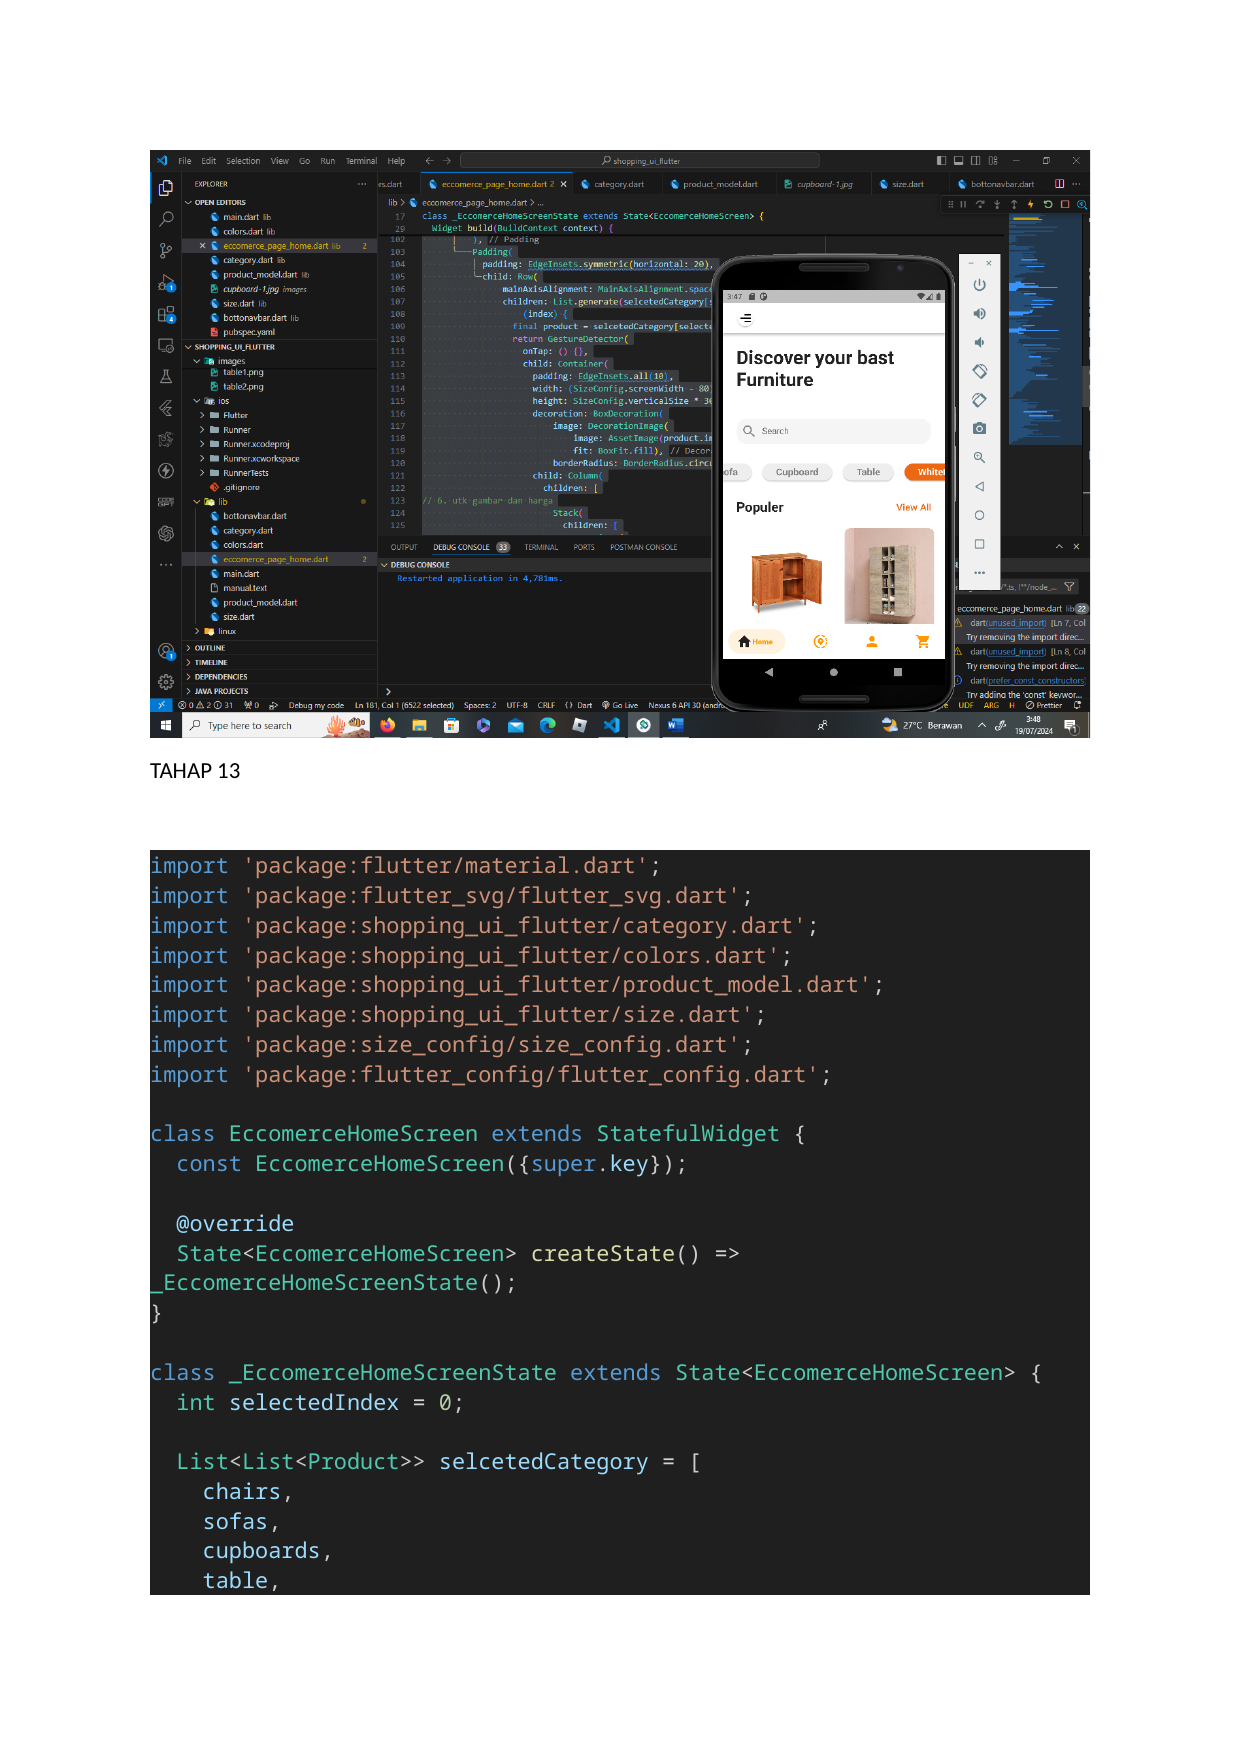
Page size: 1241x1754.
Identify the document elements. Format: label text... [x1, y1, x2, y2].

text import 'package:flutter/material.dart'; [150, 850, 1090, 880]
text import 'package:shopping_ui_flutter/category.dart'; [150, 910, 1090, 939]
text cupboards, [150, 1535, 1090, 1565]
text State<EccomerceHomeScreen> createState() => _EccomerceHomeScreenState(); [150, 1237, 1090, 1297]
text const EccomerceHomeScreen({super.key}); [150, 1148, 1090, 1178]
text class _EccomerceHomeScreenState extends State<EccomerceHomeScreen> { [150, 1357, 1090, 1386]
text import 'package:flutter_svg/flutter_svg.dart'; [150, 880, 1090, 910]
text chairs, [150, 1476, 1090, 1506]
text import 'package:shopping_ui_flutter/size.dart'; [150, 999, 1090, 1029]
text import 'package:shopping_ui_flutter/product_model.dart'; [150, 969, 1090, 999]
text table, [150, 1565, 1090, 1595]
text import 'package:shopping_ui_flutter/colors.dart'; [150, 939, 1090, 969]
text class EccomerceHomeScreen extends StatefulWidget { [150, 1118, 1090, 1148]
text import 'package:size_config/size_config.dart'; [150, 1029, 1090, 1059]
text import 'package:flutter_config/flutter_config.dart'; [150, 1059, 1090, 1088]
picture [150, 150, 1091, 738]
text TAHAP 13 [150, 756, 1090, 784]
text List<List<Product>> selcetedCategory = [ [150, 1446, 1090, 1476]
text sofas, [150, 1506, 1090, 1535]
text } [150, 1297, 1090, 1327]
text @override [150, 1208, 1090, 1237]
text int selectedIndex = 0; [150, 1386, 1090, 1416]
